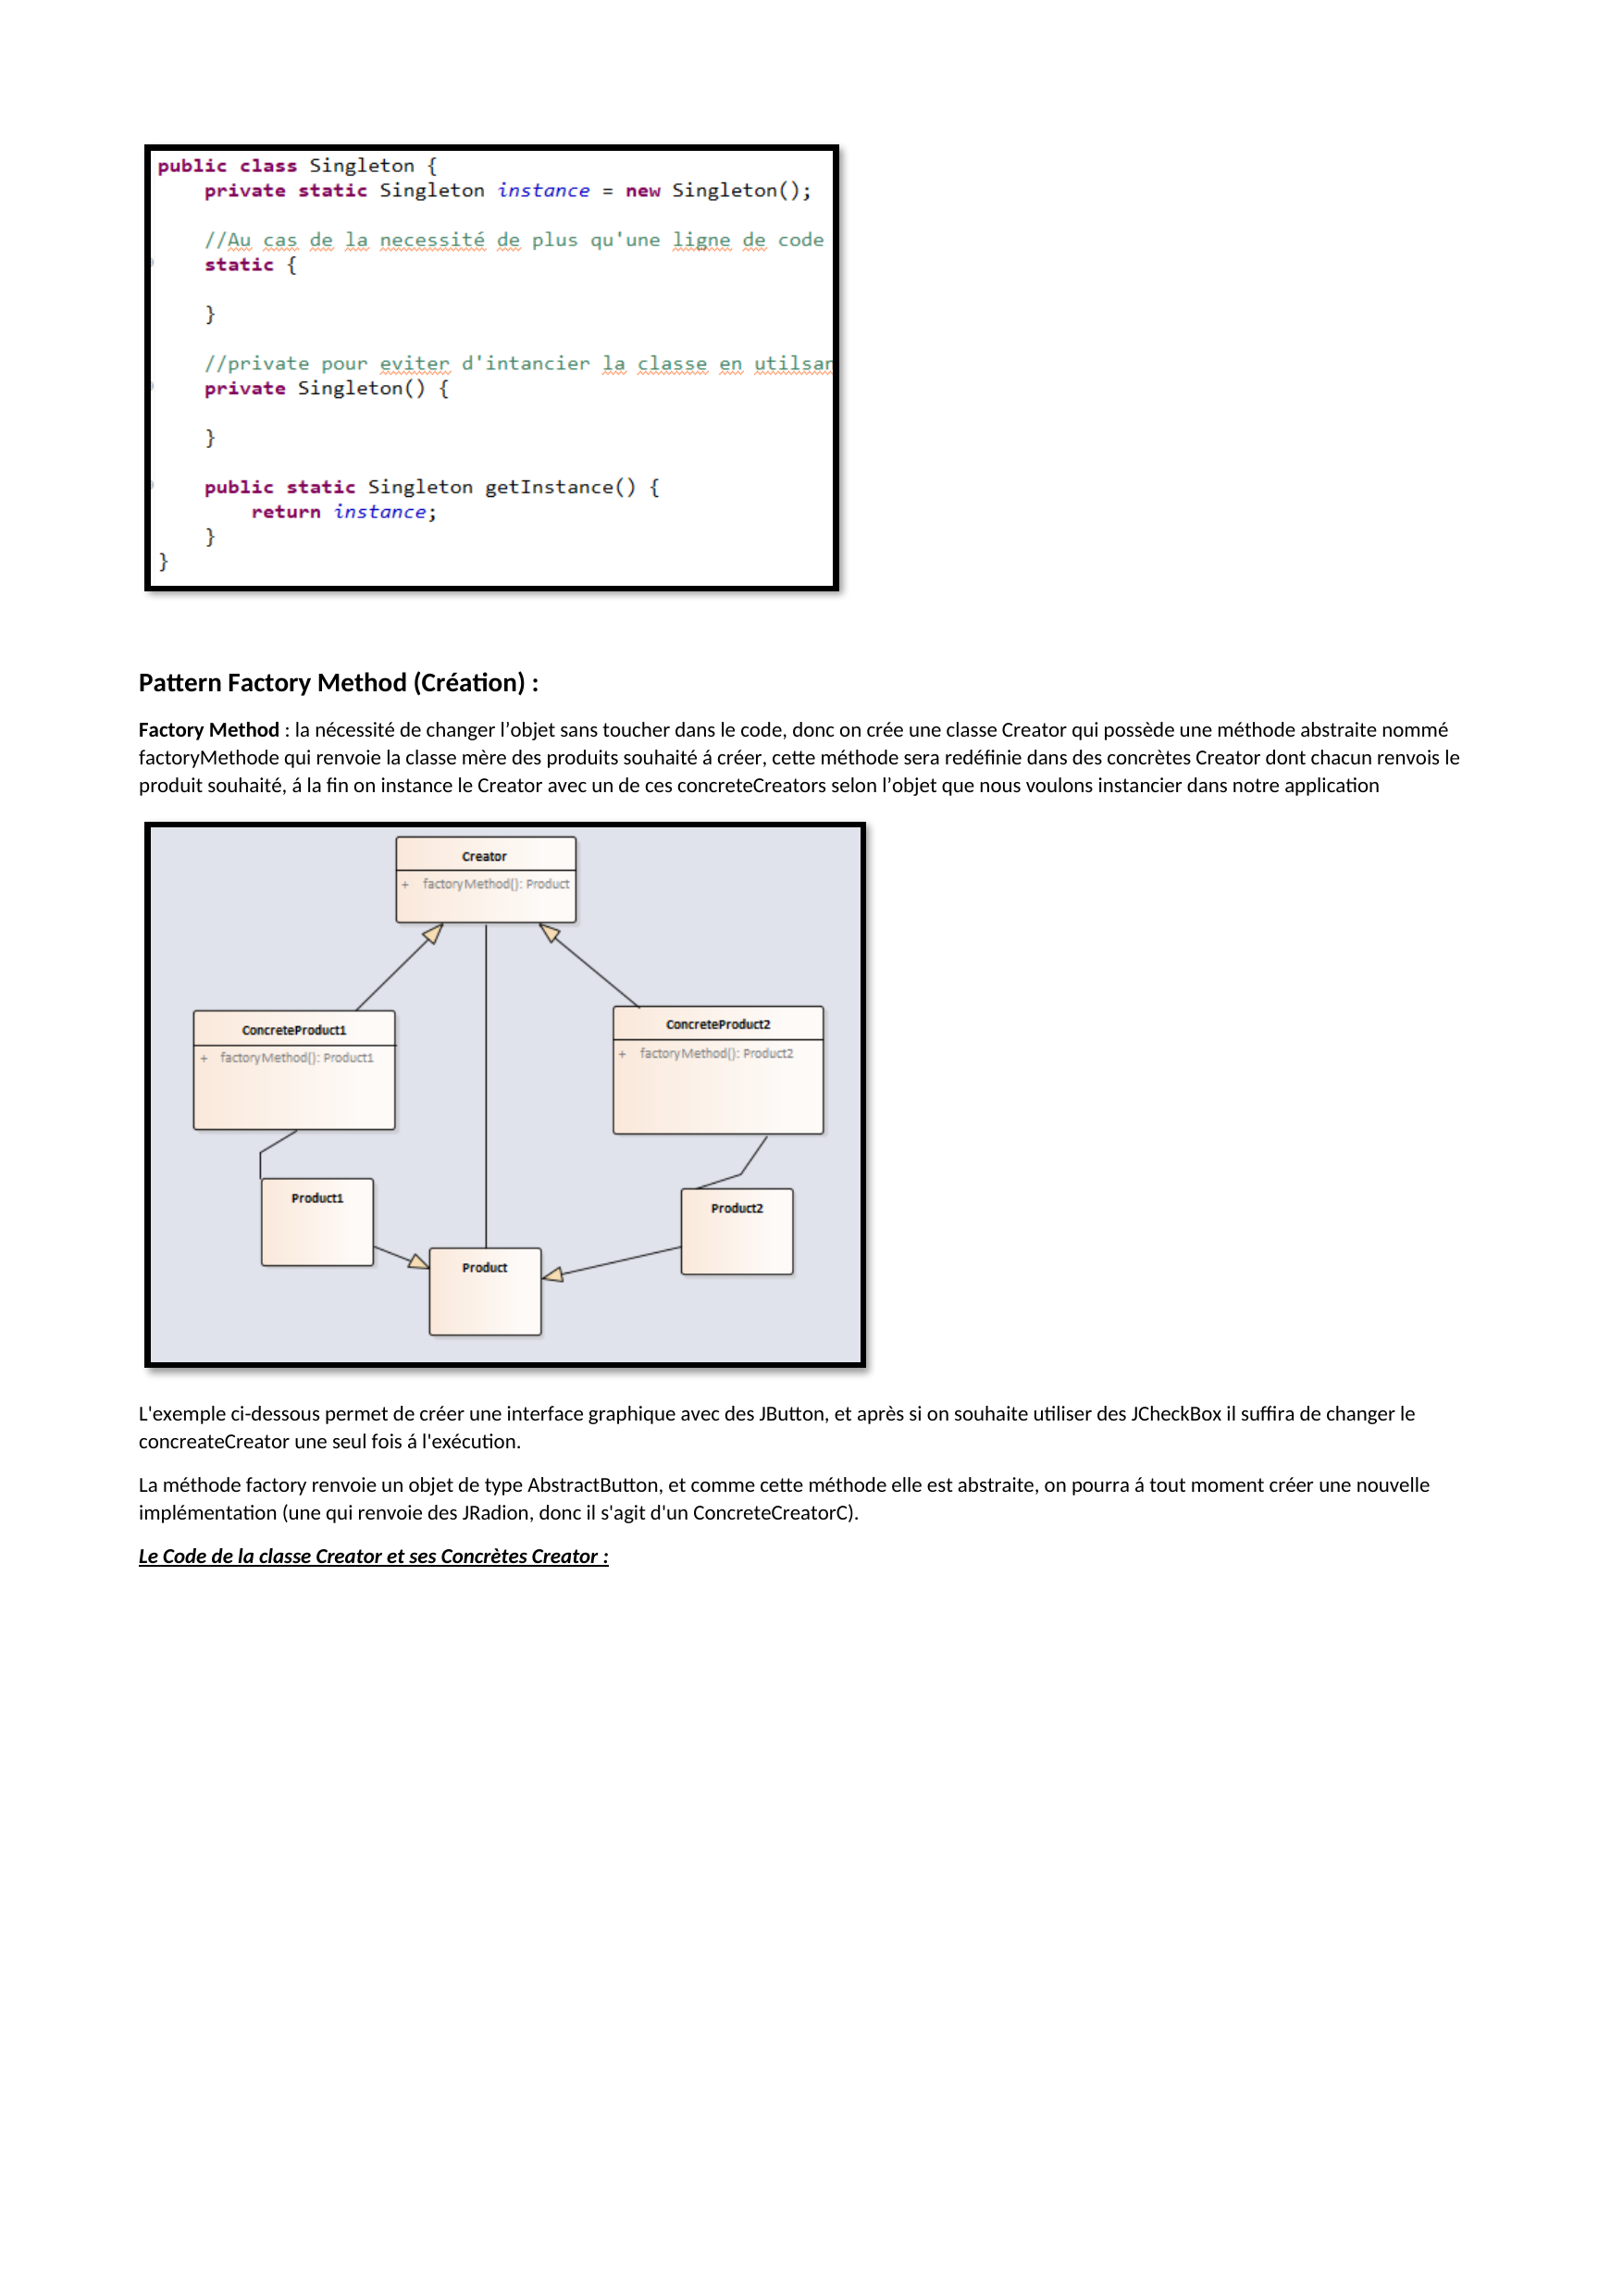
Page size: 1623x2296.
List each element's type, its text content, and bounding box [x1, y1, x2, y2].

text Factory Method : la nécessité de changer l’objet sans toucher dans le code, donc on crée une classe Creator qui possède une méthode abstraite nommé factoryMethode qui renvoie la classe mère des produits souhaité á créer, cette méthode sera redéfinie dans des concrètes Creator dont chacun renvois le produit souhaité, á la fin on instance le Creator avec un de ces concreteCreators selon l’objet que nous voulons instancier dans notre application [139, 716, 1484, 799]
text L'exemple ci-dessous permet de créer une interface graphique avec des JButton, et après si on souhaite utiliser des JCheckBox il suffira de changer le concreateCreator une seul fois á l'exécution. [139, 1400, 1484, 1454]
text Pattern Factory Method (Création) : [139, 665, 1484, 699]
text Le Code de la classe Creator et ses Concrètes Creator : [139, 1543, 1484, 1569]
text La méthode factory renvoie un objet de type AbstractButton, et comme cette méthode elle est abstraite, on pourra á tout moment créer une nouvelle implémentation (une qui renvoie des JRadion, donc il s'agit d'un ConcreteCreatorC). [139, 1471, 1484, 1525]
picture [151, 827, 861, 1362]
picture [151, 151, 833, 586]
